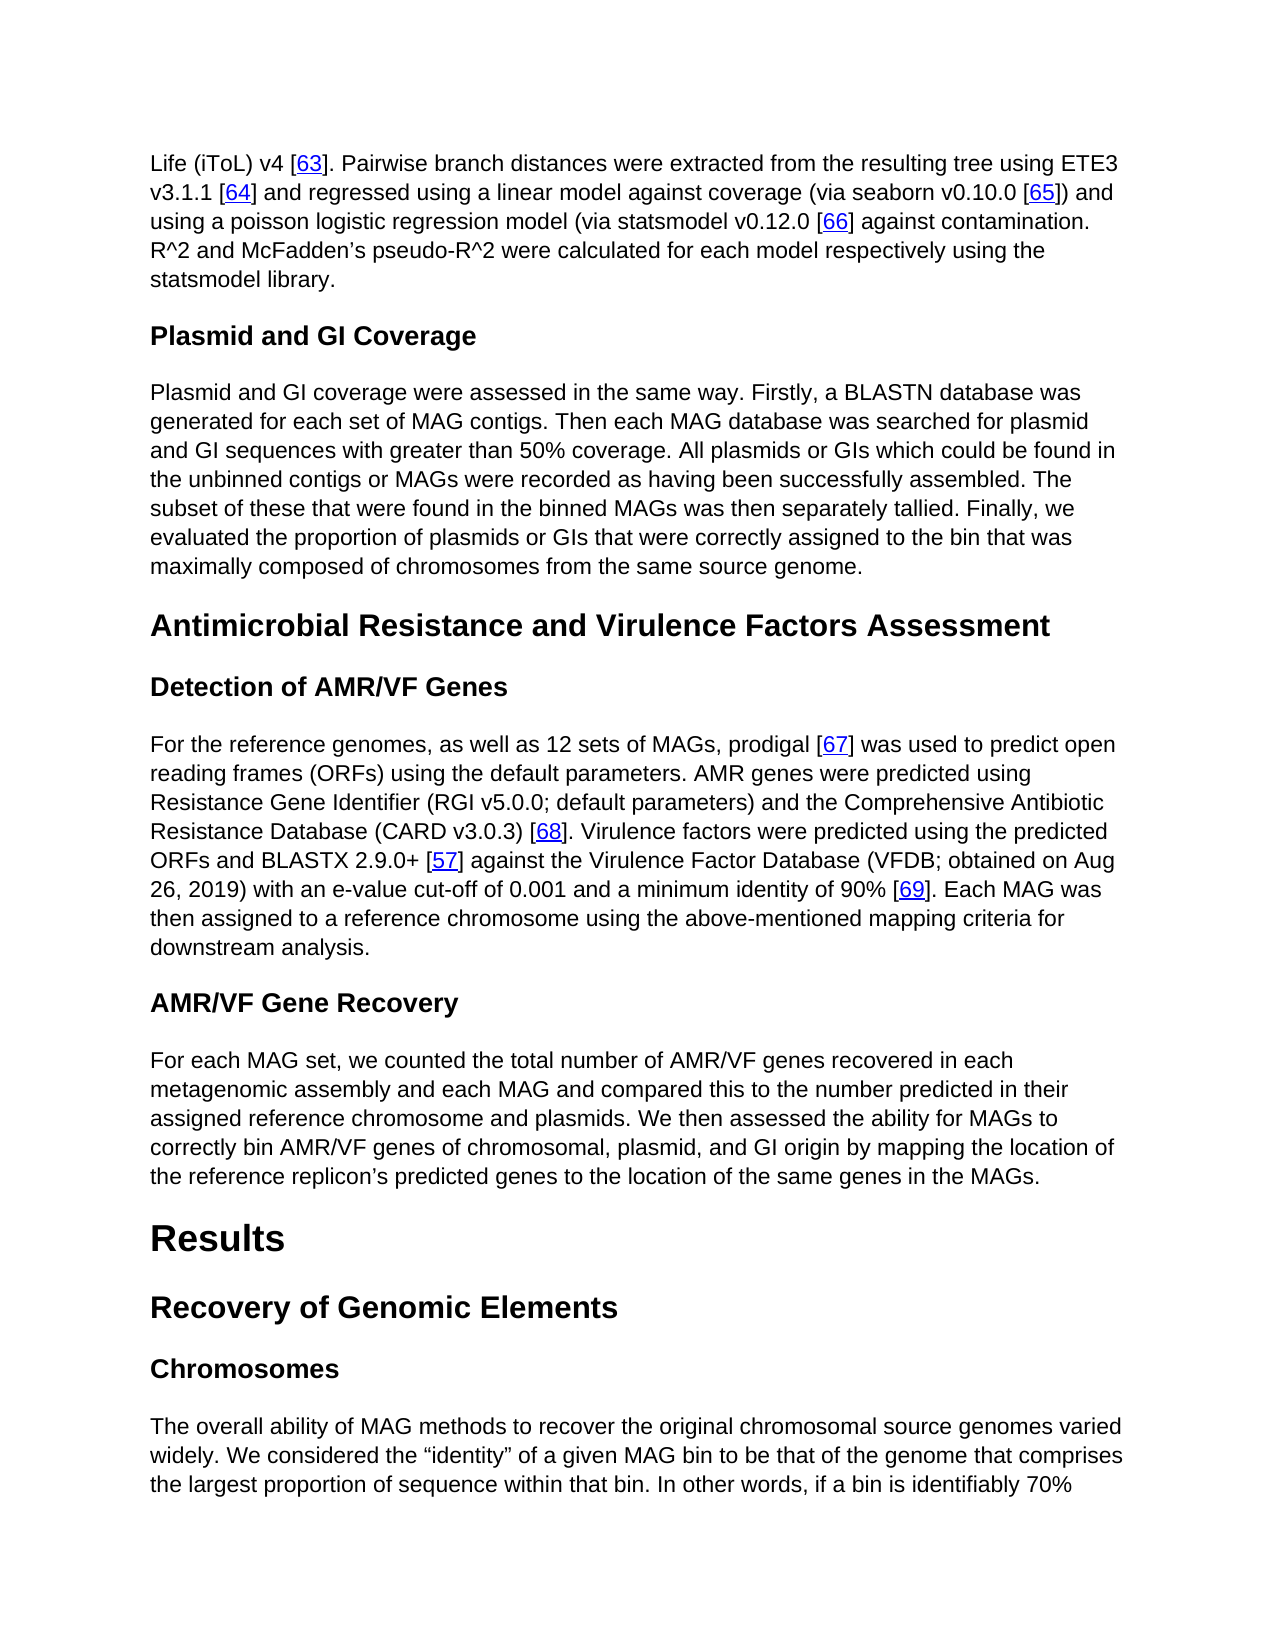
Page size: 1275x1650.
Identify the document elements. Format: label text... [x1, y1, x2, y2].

text For the reference genomes, as well as 12 sets of MAGs, prodigal [67] was used to predict open reading frames (ORFs) using the default parameters. AMR genes were predicted using Resistance Gene Identifier (RGI v5.0.0; default parameters) and the Comprehensive Antibiotic Resistance Database (CARD v3.0.3) [68]. Virulence factors were predicted using the predicted ORFs and BLASTX 2.9.0+ [57] against the Virulence Factor Database (VFDB; obtained on Aug 26, 2019) with an e-value cut-off of 0.001 and a minimum identity of 90% [69]. Each MAG was then assigned to a reference chromosome using the above-mentioned mapping criteria for downstream analysis. [150, 731, 1125, 960]
subtitle Chromosomes [150, 1353, 1125, 1385]
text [150, 1413, 1125, 1497]
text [150, 150, 1125, 292]
subtitle Detection of AMR/VF Genes [150, 671, 1125, 703]
subtitle AMR/VF Gene Recovery [150, 987, 1125, 1019]
subtitle Recovery of Genomic Elements [150, 1289, 1125, 1325]
text Plasmid and GI coverage were assessed in the same way. Firstly, a BLASTN database was generated for each set of MAG contigs. Then each MAG database was searched for plasmid and GI sequences with greater than 50% coverage. All plasmids or GIs which could be found in the unbinned contigs or MAGs were recorded as having been successfully assembled. The subset of these that were found in the binned MAGs was then separately tallied. Finally, we evaluated the proportion of plasmids or GIs that were correctly assigned to the bin that was maximally composed of chromosomes from the same source genome. [150, 379, 1125, 579]
subtitle Antimicrobial Resistance and Virulence Factors Assessment [150, 607, 1125, 643]
subtitle Results [150, 1217, 1125, 1260]
text For each MAG set, we counted the total number of AMR/VF genes recovered in each metagenomic assembly and each MAG and compared this to the number predicted in their assigned reference chromosome and plasmids. We then assessed the ability for MAGs to correctly bin AMR/VF genes of chromosomal, plasmid, and GI origin by mapping the location of the reference replicon’s predicted genes to the location of the same genes in the MAGs. [150, 1047, 1125, 1189]
subtitle Plasmid and GI Coverage [150, 320, 1125, 351]
